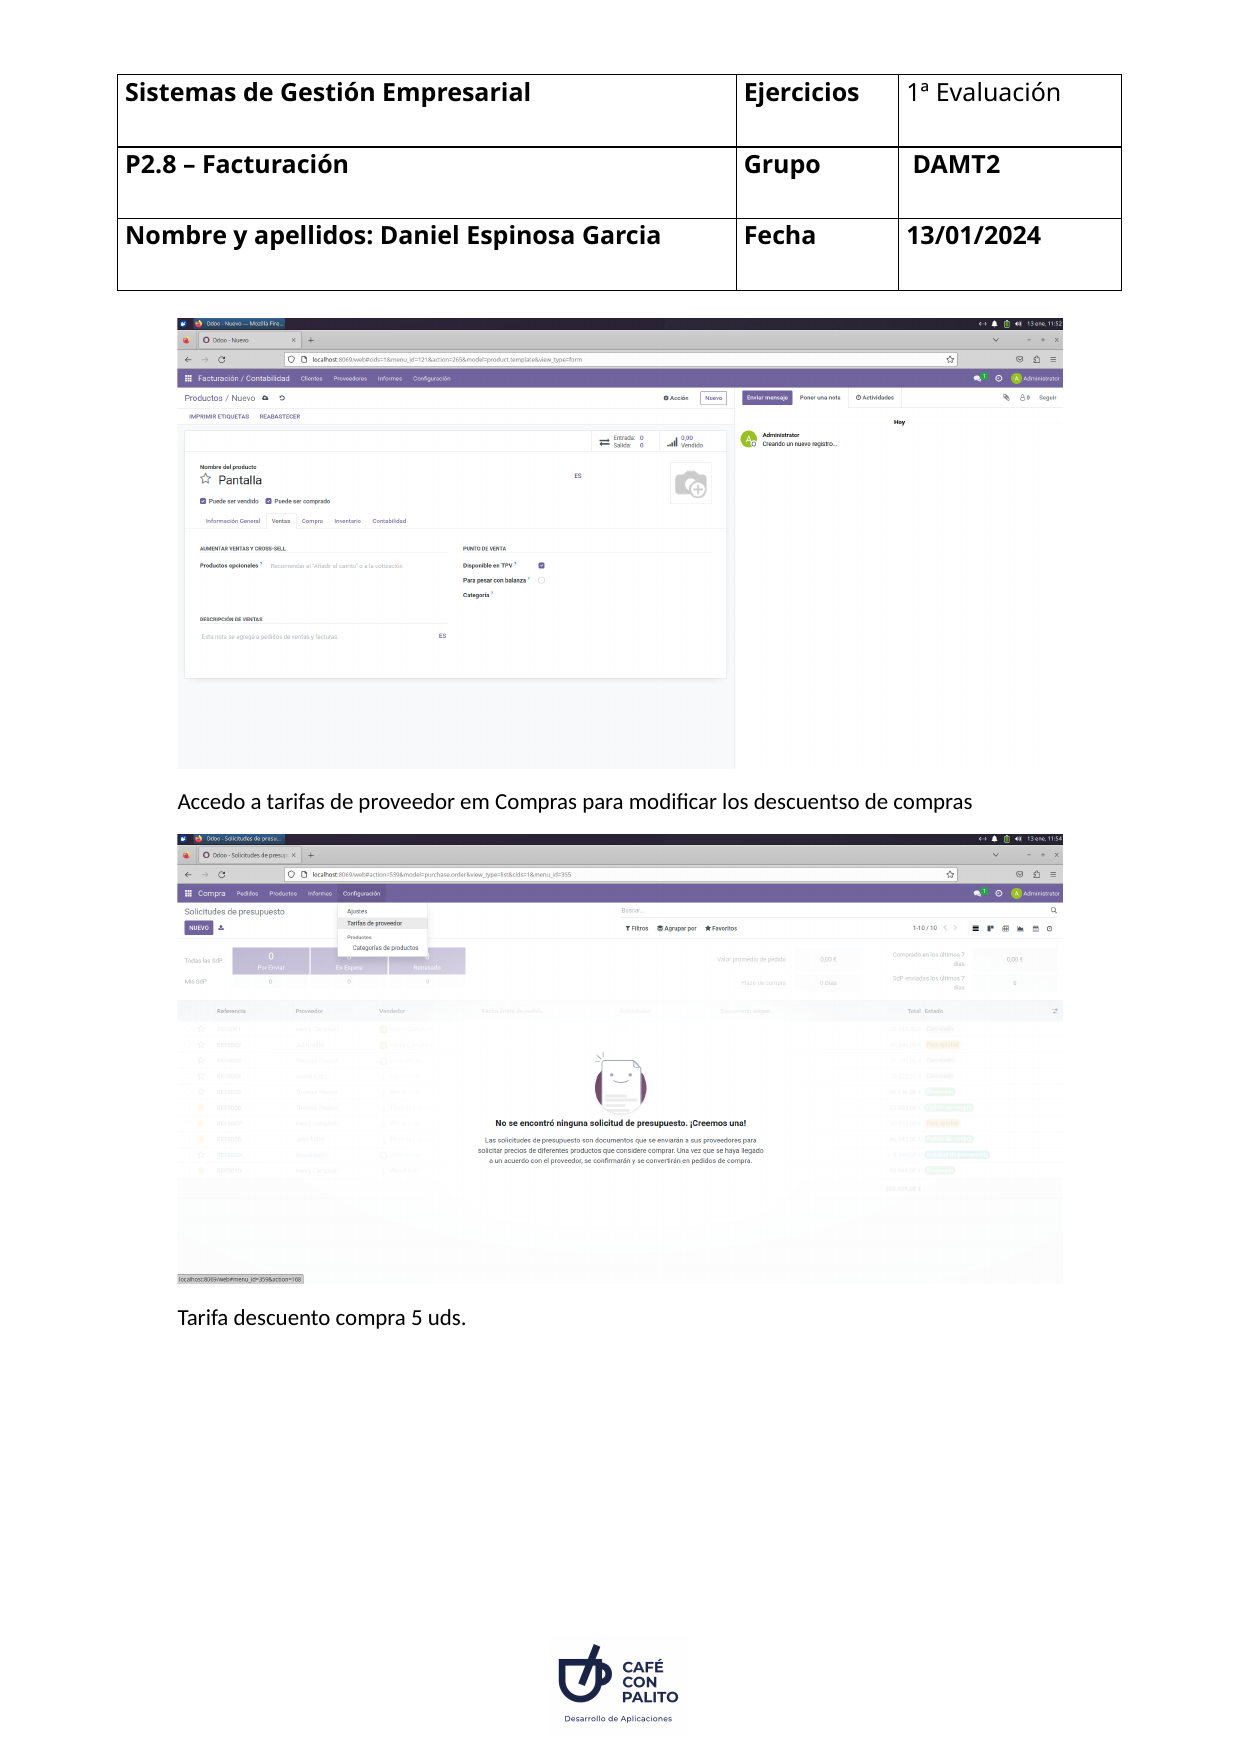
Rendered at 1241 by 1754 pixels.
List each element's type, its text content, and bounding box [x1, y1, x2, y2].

picture [177, 318, 1063, 769]
text Accedo a tarifas de proveedor em Compras para modificar los descuentso de compras [177, 787, 1063, 815]
picture [549, 1635, 688, 1736]
text Tarifa descuento compra 5 uds. [177, 1303, 1063, 1331]
picture [177, 834, 1063, 1284]
